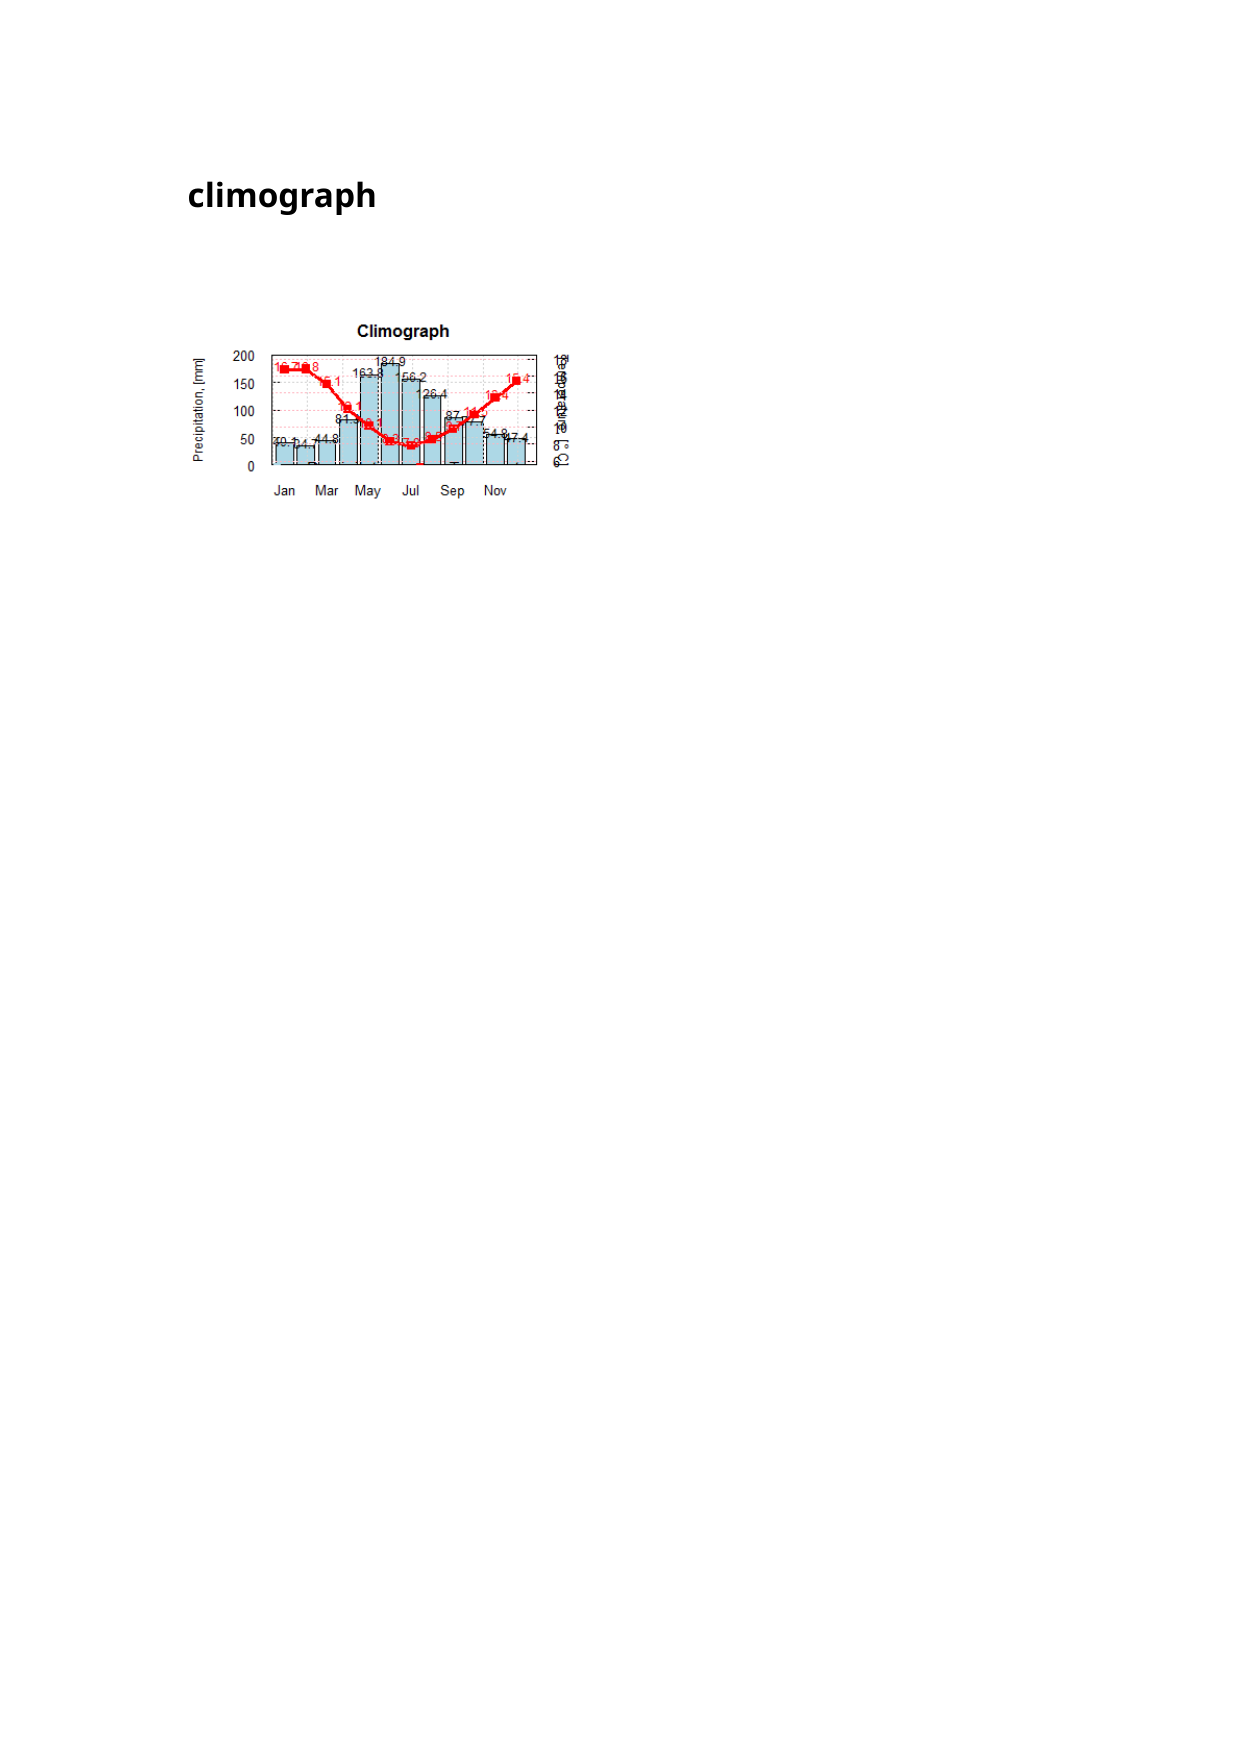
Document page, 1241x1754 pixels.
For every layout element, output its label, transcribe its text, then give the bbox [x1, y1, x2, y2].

subtitle climograph [187, 162, 1053, 227]
picture [187, 287, 1053, 859]
